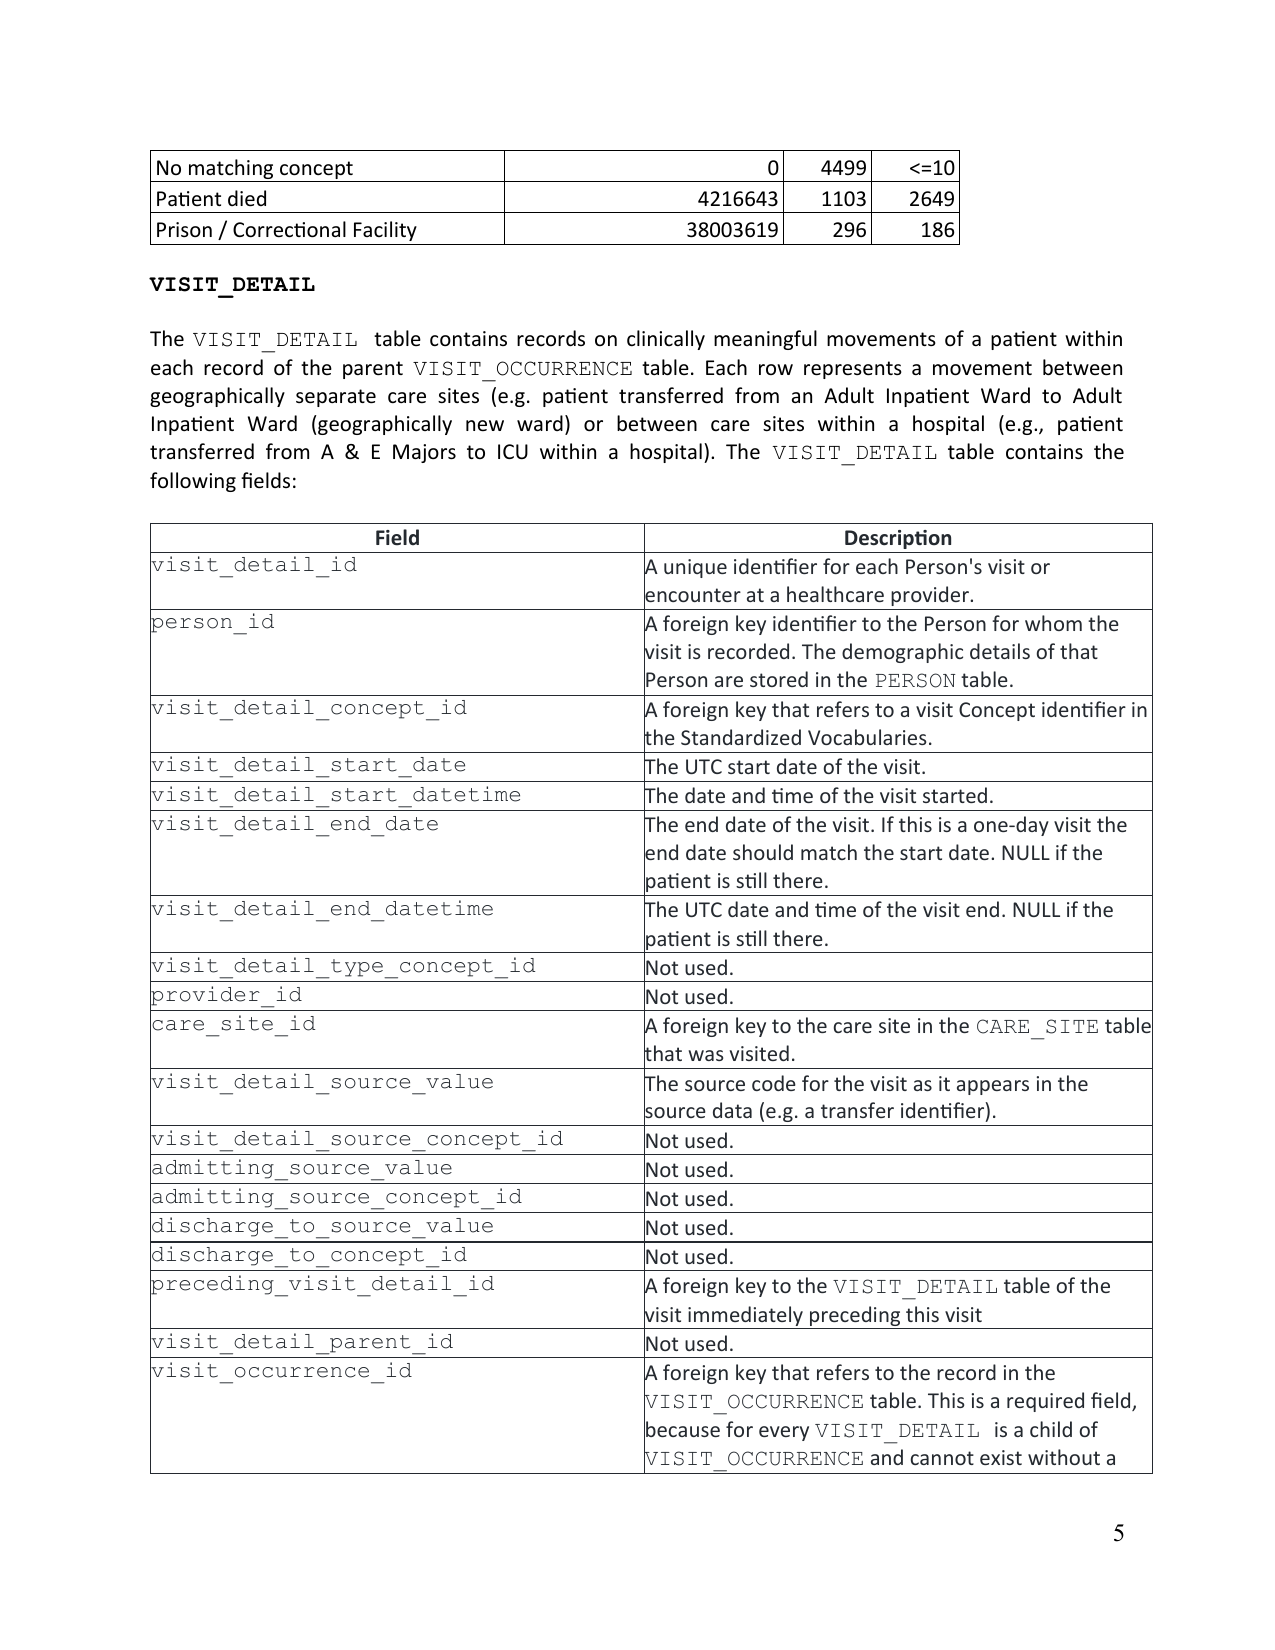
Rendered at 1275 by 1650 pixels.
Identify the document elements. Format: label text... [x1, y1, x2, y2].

table_cell visit_detail_end_datetime [151, 896, 644, 952]
table_cell Not used. [645, 1329, 1152, 1357]
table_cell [645, 1358, 1152, 1473]
table_cell admitting_source_value [151, 1155, 644, 1183]
table_cell 38003619 [505, 213, 783, 243]
table_cell A foreign key that refers to a visit Concept identifier in the Standardized Vocabularies. [645, 696, 1152, 752]
table_cell Patient died [151, 182, 504, 212]
table_cell The date and time of the visit started. [645, 782, 1152, 810]
table_cell Not used. [645, 1184, 1152, 1212]
table_cell provider_id [151, 982, 644, 1010]
table_cell No matching concept [151, 151, 504, 181]
table_header Field [151, 524, 644, 552]
table_cell visit_detail_concept_id [151, 696, 644, 752]
table_cell The end date of the visit. If this is a one-day visit the end date should match the start date. NULL if the patient is still there. [645, 811, 1152, 895]
table_cell <=10 [872, 151, 959, 181]
table_cell preceding_visit_detail_id [151, 1271, 644, 1328]
table_cell 2649 [872, 182, 959, 212]
table_cell 1103 [784, 182, 871, 212]
table_cell visit_detail_start_datetime [151, 782, 644, 810]
table_cell The UTC start date of the visit. [645, 753, 1152, 781]
table_cell Not used. [645, 1213, 1152, 1241]
table_cell care_site_id [151, 1011, 644, 1068]
table_cell Not used. [645, 1243, 1152, 1270]
table_cell visit_detail_start_date [151, 753, 644, 781]
table_cell visit_detail_end_date [151, 811, 644, 895]
table_cell Not used. [645, 1126, 1152, 1154]
table_cell visit_detail_source_value [151, 1069, 644, 1125]
table_cell 4216643 [505, 182, 783, 212]
table_cell Prison / Correctional Facility [151, 213, 504, 243]
table_cell discharge_to_concept_id [151, 1243, 644, 1270]
table_cell 0 [505, 151, 783, 181]
table_header Description [645, 524, 1152, 552]
table_cell discharge_to_source_value [151, 1213, 644, 1241]
table_cell visit_detail_source_concept_id [151, 1126, 644, 1154]
table_cell 186 [872, 213, 959, 243]
table_cell 296 [784, 213, 871, 243]
table_cell Not used. [645, 953, 1152, 981]
table_cell visit_detail_id [151, 553, 644, 609]
table_cell The source code for the visit as it appears in the source data (e.g. a transfer identifier). [645, 1069, 1152, 1125]
table_cell A foreign key to the care site in the CARE_SITE table that was visited. [645, 1011, 1152, 1068]
table_cell A unique identifier for each Person's visit or encounter at a healthcare provider. [645, 553, 1152, 609]
table_cell A foreign key identifier to the Person for whom the visit is recorded. The demographic details of that Person are stored in the PERSON table. [645, 610, 1152, 695]
text VISIT_DETAIL [150, 272, 1125, 298]
table_cell person_id [151, 610, 644, 695]
table_cell visit_detail_parent_id [151, 1329, 644, 1357]
table_cell visit_occurrence_id [151, 1358, 644, 1473]
table_cell 4499 [784, 151, 871, 181]
table_cell Not used. [645, 982, 1152, 1010]
table_cell The UTC date and time of the visit end. NULL if the patient is still there. [645, 896, 1152, 952]
table_cell A foreign key to the VISIT_DETAIL table of the visit immediately preceding this visit [645, 1271, 1152, 1328]
table_cell visit_detail_type_concept_id [151, 953, 644, 981]
table_cell admitting_source_concept_id [151, 1184, 644, 1212]
table_cell Not used. [645, 1155, 1152, 1183]
text The VISIT_DETAIL table contains records on clinically meaningful movements of a patient within each record of the parent VISIT_OCCURRENCE table. Each row represents a movement between geographically separate care sites (e.g. patient transferred from an Adult Inpatient Ward to Adult Inpatient Ward (geographically new ward) or between care sites within a hospital (e.g., patient transferred from A & E Majors to ICU within a hospital). The VISIT_DETAIL table contains the following fields: [150, 324, 1125, 495]
